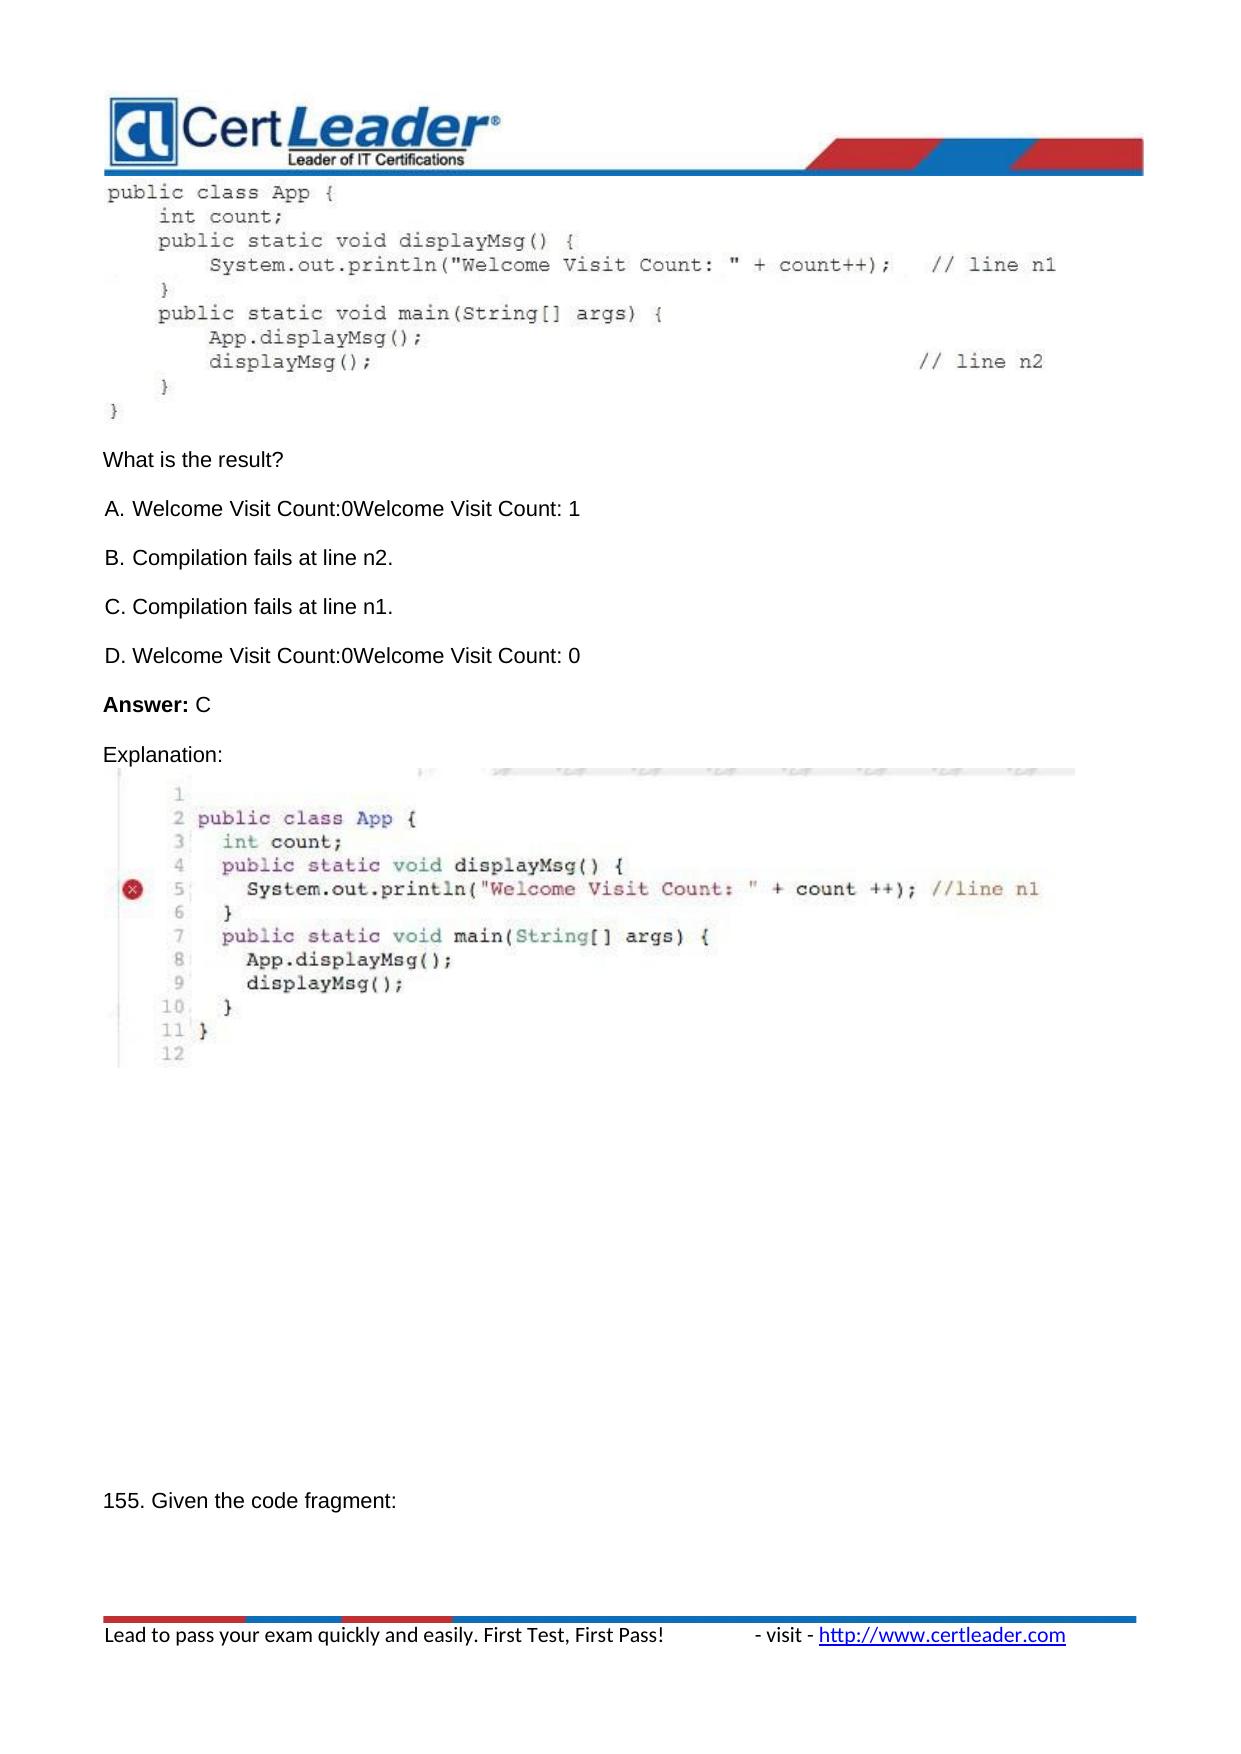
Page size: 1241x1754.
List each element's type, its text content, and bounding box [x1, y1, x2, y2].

list Compilation fails at line n2. [104, 545, 1136, 570]
list Compilation fails at line n1. [104, 594, 1136, 619]
list Welcome Visit Count:0Welcome Visit Count: 0 [104, 643, 1136, 668]
text Explanation: [103, 742, 1136, 767]
picture [103, 1616, 1137, 1623]
list Welcome Visit Count:0Welcome Visit Count: 1 [104, 496, 1136, 521]
subtitle Answer: C [103, 692, 1136, 717]
picture [104, 768, 1075, 1068]
text What is the result? [103, 447, 1136, 472]
text 155. Given the code fragment: [103, 1488, 1136, 1513]
picture [104, 90, 1144, 176]
picture [104, 178, 1066, 427]
